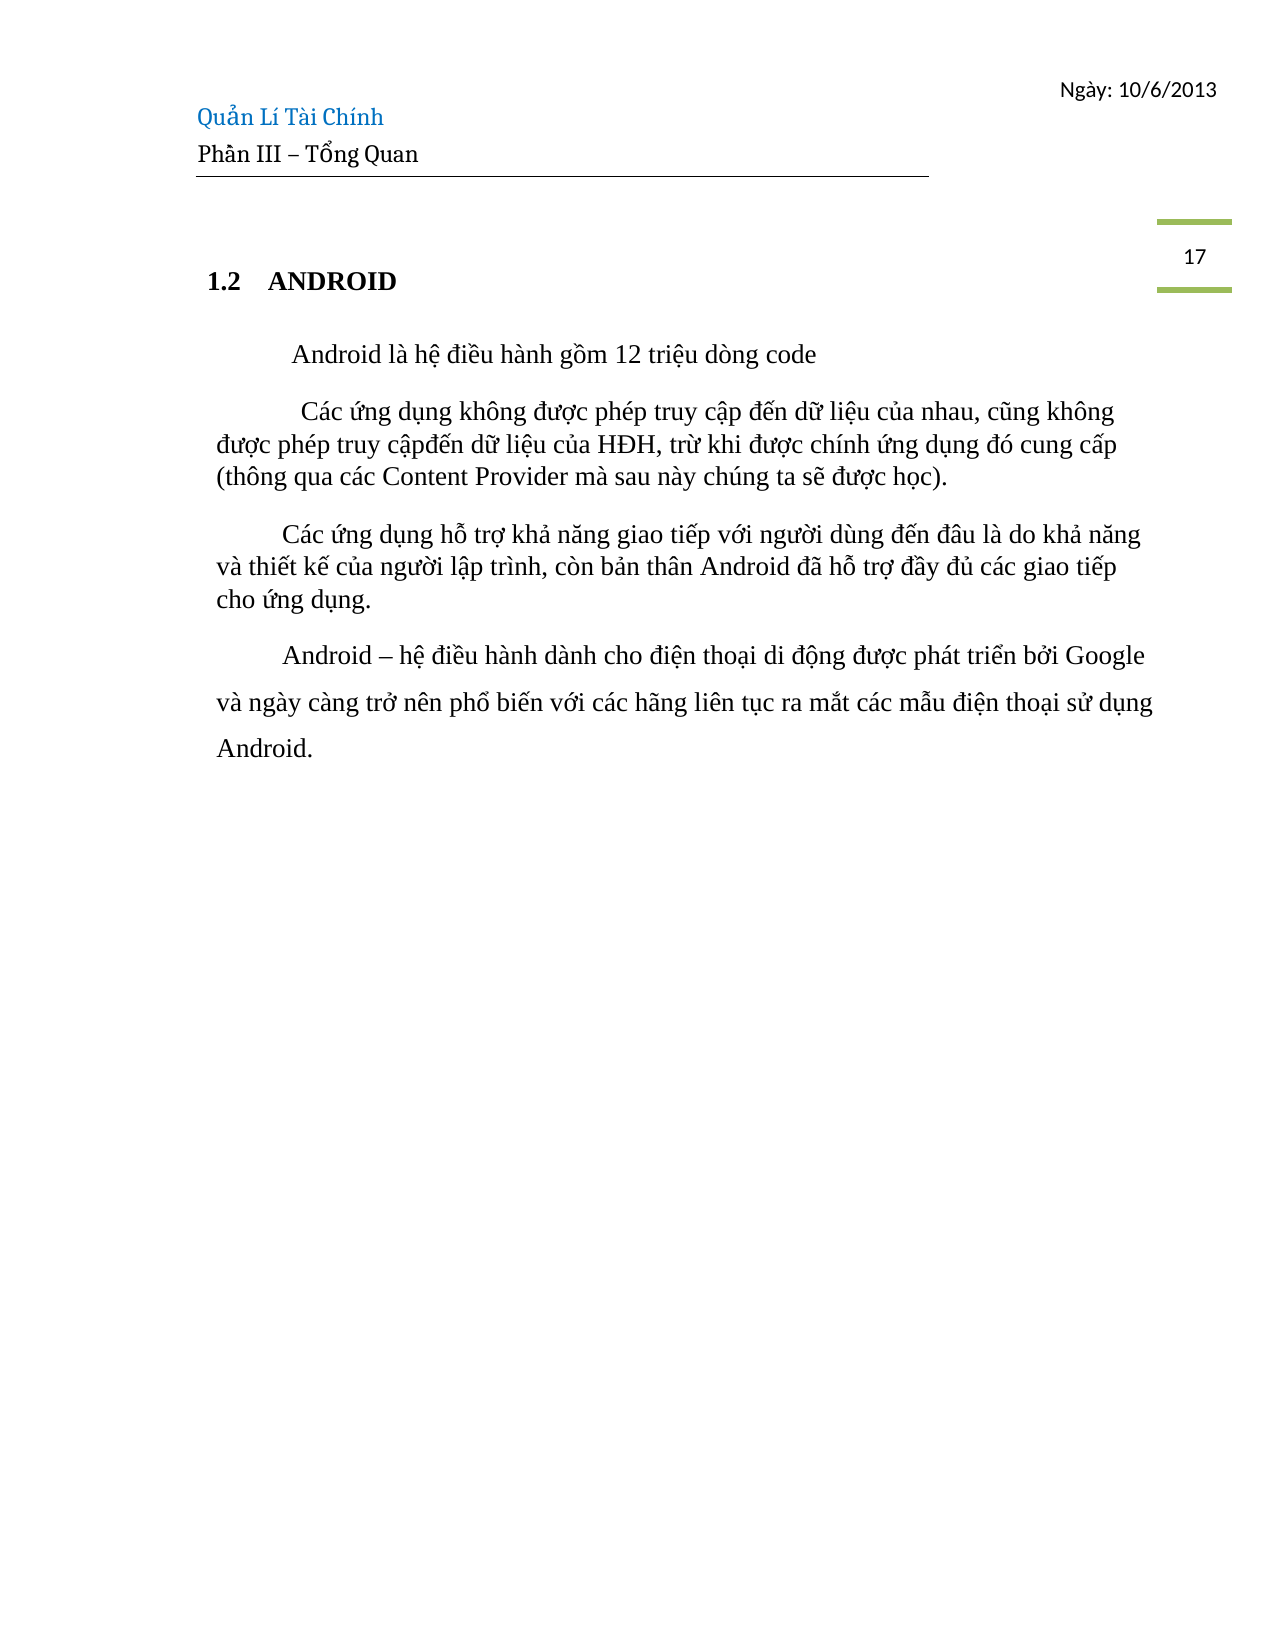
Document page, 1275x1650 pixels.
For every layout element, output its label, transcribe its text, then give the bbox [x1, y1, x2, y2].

text Android – hệ điều hành dành cho điện thoại di động được phát triển bởi Google và ngày càng trở nên phổ biến với các hãng liên tục ra mắt các mẫu điện thoại sử dụng Android. [216, 639, 1157, 763]
text Các ứng dụng hỗ trợ khả năng giao tiếp với người dùng đến đâu là do khả năng và thiết kế của người lập trình, còn bản thân Android đã hỗ trợ đầy đủ các giao tiếp cho ứng dụng. [216, 517, 1157, 614]
text Android là hệ điều hành gồm 12 triệu dòng code [216, 337, 1157, 369]
text Các ứng dụng không được phép truy cập đến dữ liệu của nhau, cũng không được phép truy cậpđến dữ liệu của HĐH, trừ khi được chính ứng dụng đó cung cấp (thông qua các Content Provider mà sau này chúng ta sẽ được học). [216, 394, 1157, 492]
text 1.2 ANDROID [207, 265, 1157, 296]
